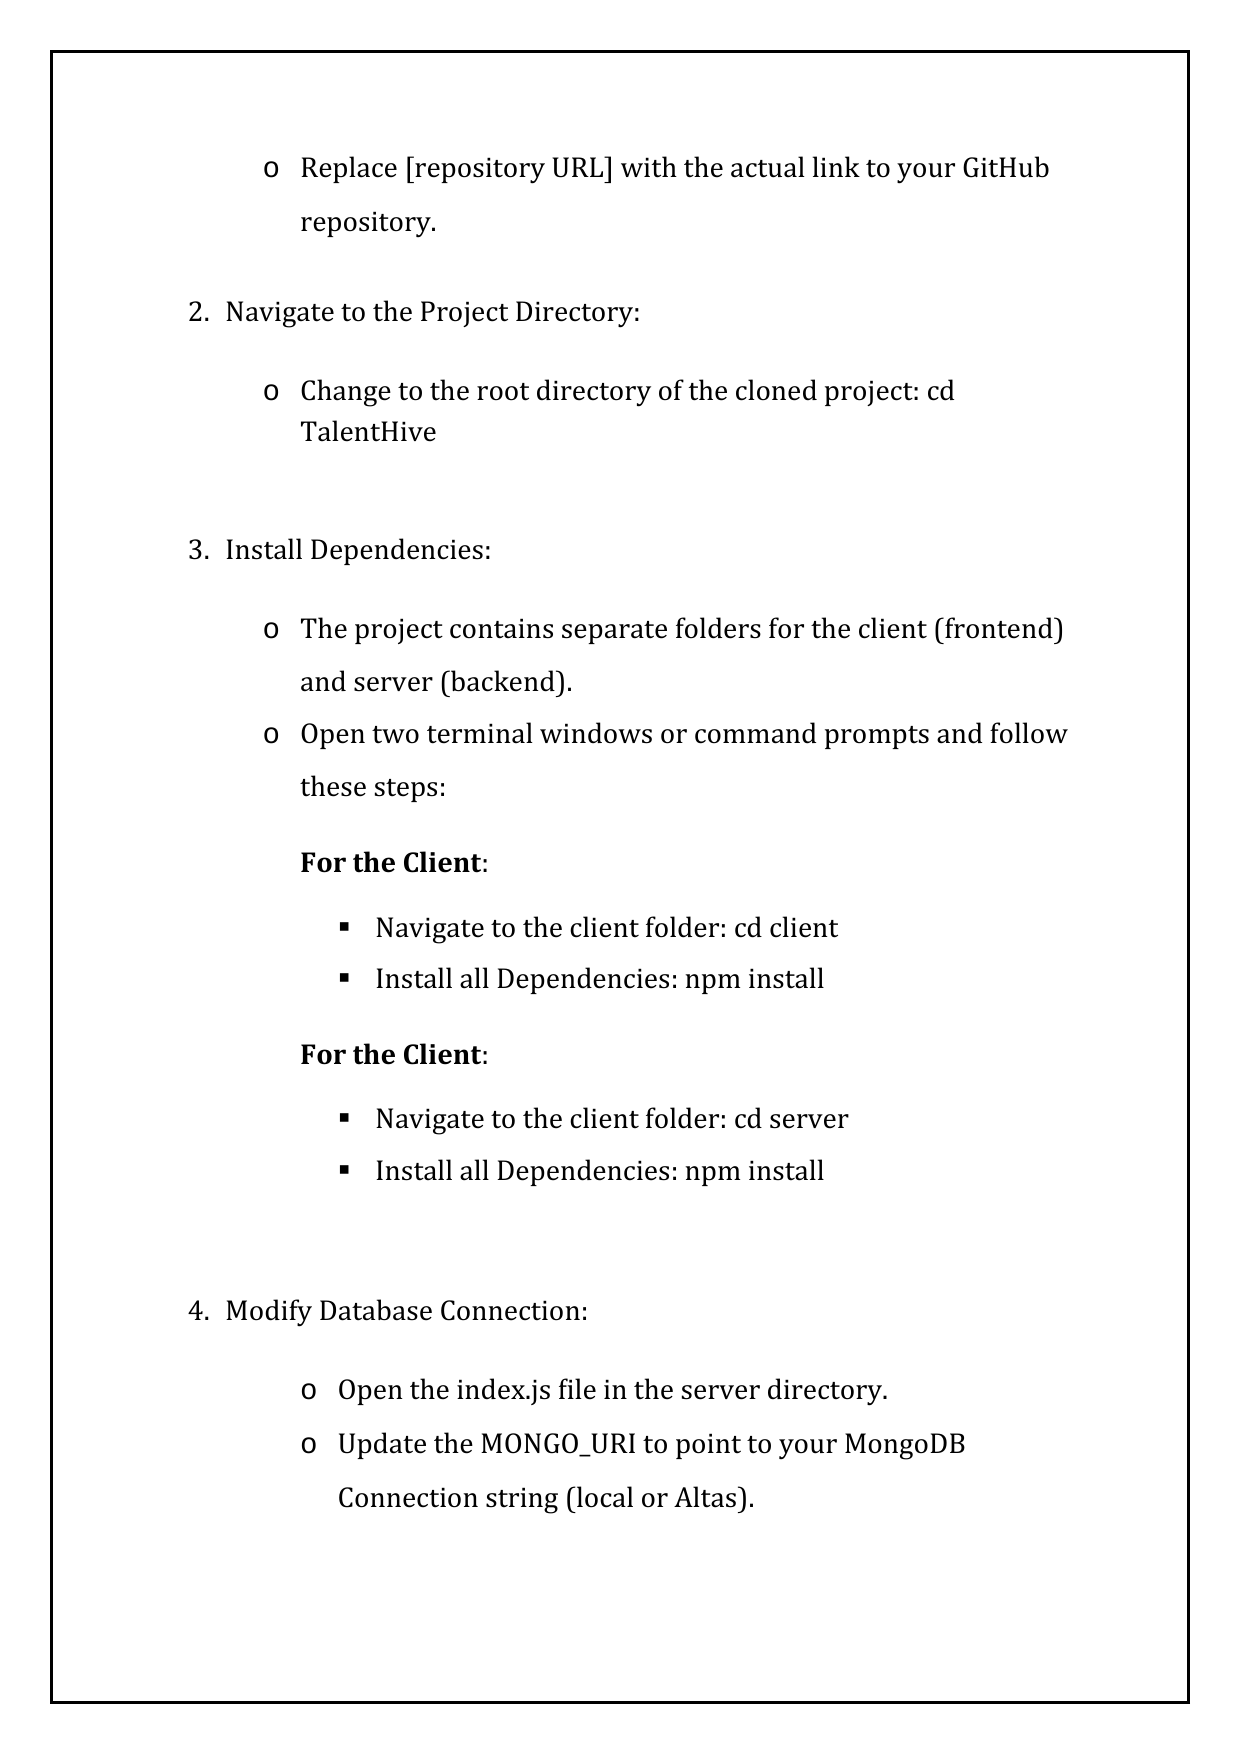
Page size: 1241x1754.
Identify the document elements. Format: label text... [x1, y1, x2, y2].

list Navigate to the Project Directory: [187, 294, 1090, 328]
list Install all Dependencies: npm install [337, 961, 1090, 995]
list The project contains separate folders for the client (frontend) and server (backend). [262, 611, 1090, 698]
text For the Client: [225, 845, 1090, 879]
list Replace [repository URL] with the actual link to your GitHub repository. [262, 150, 1090, 238]
list Navigate to the client folder: cd client [337, 909, 1090, 943]
list Navigate to the client folder: cd server [337, 1101, 1090, 1135]
text For the Client: [150, 1037, 1090, 1071]
list Change to the root directory of the cloned project: cd TalentHive [262, 373, 1090, 448]
list Install Dependencies: [187, 532, 1090, 566]
list Open the index.js file in the server directory. [300, 1371, 1090, 1408]
list Modify Database Connection: [187, 1293, 1090, 1327]
list Open two terminal windows or command prompts and follow these steps: [262, 715, 1090, 803]
list Update the MONGO_URI to point to your MongoDB Connection string (local or Altas). [300, 1426, 1090, 1514]
list Install all Dependencies: npm install [337, 1152, 1090, 1187]
